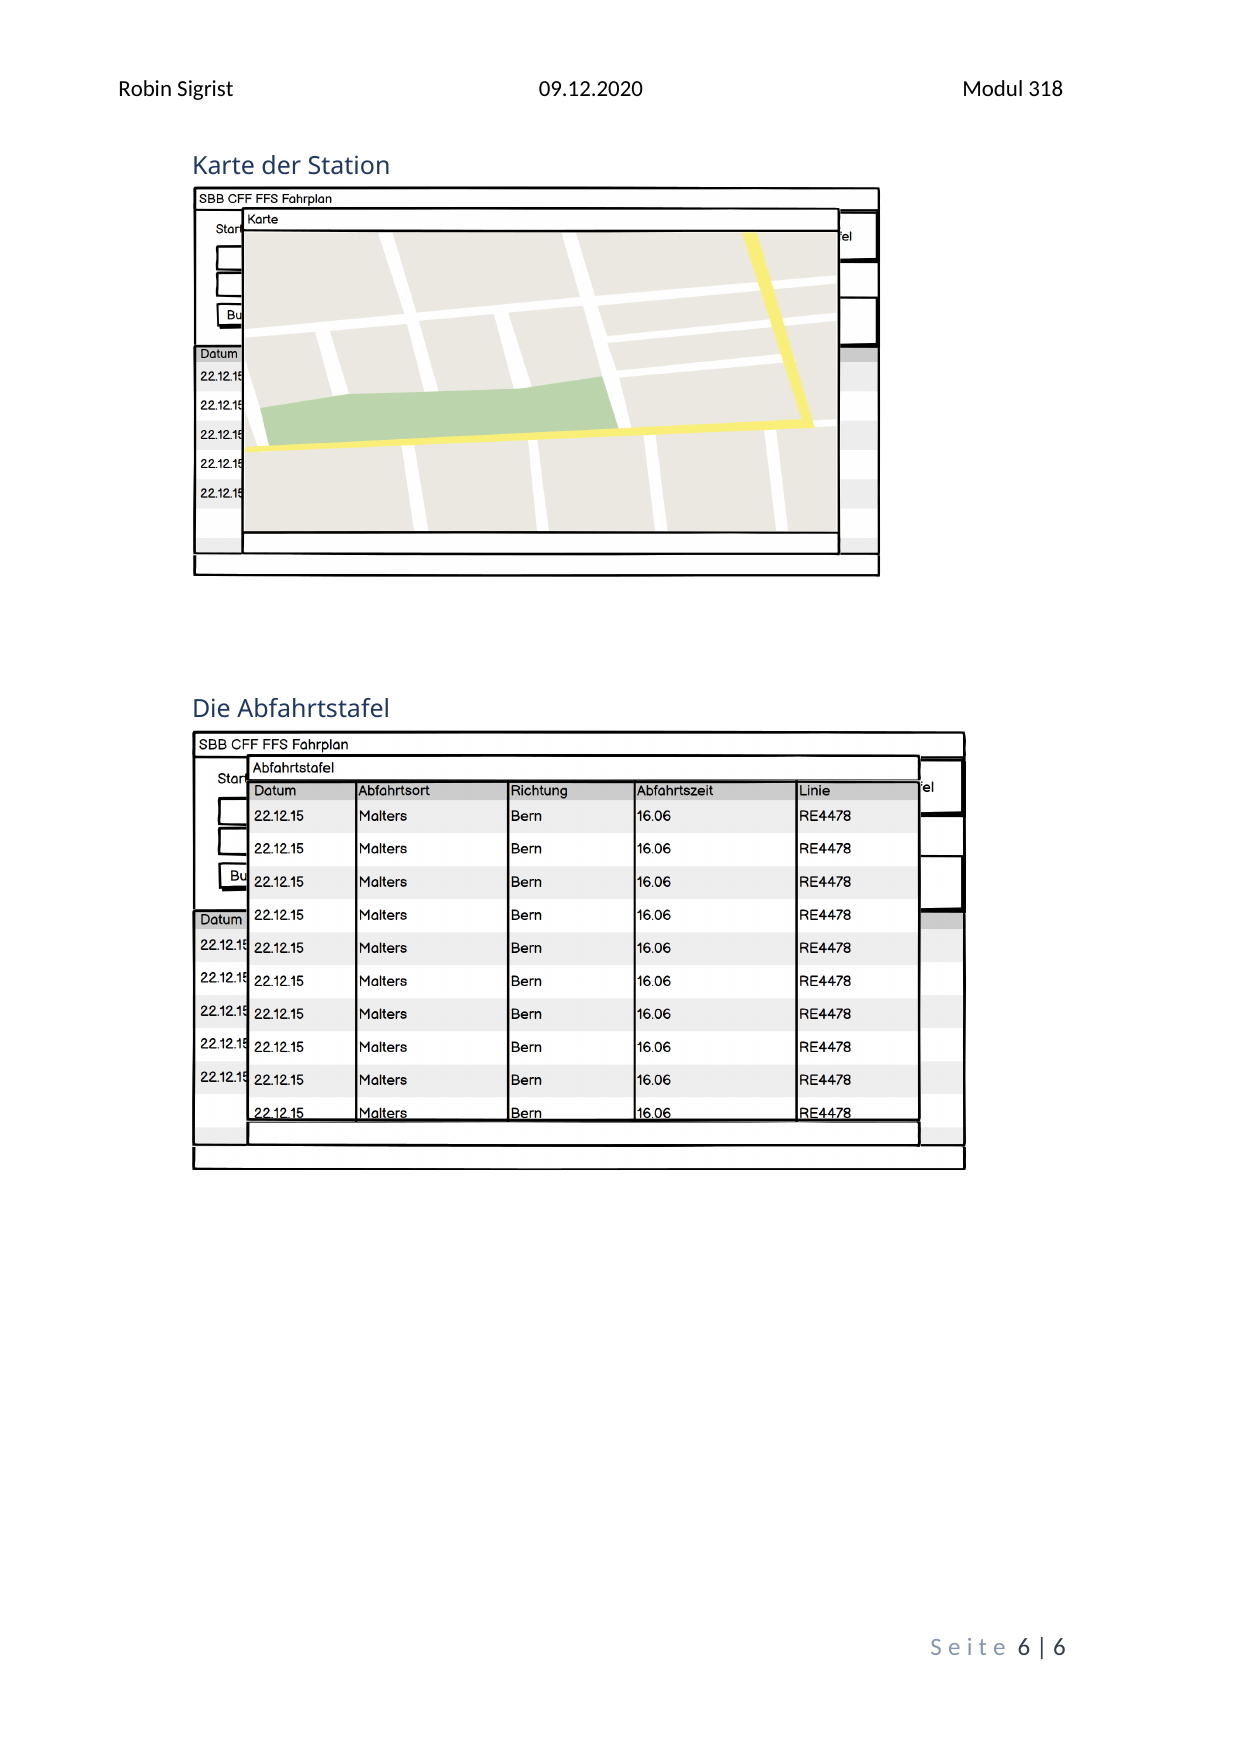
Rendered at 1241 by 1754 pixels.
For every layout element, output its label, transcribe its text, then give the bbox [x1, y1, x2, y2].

subtitle Karte der Station [192, 148, 1093, 182]
picture [191, 727, 968, 1170]
picture [191, 184, 881, 578]
subtitle Die Abfahrtstafel [192, 691, 1093, 725]
